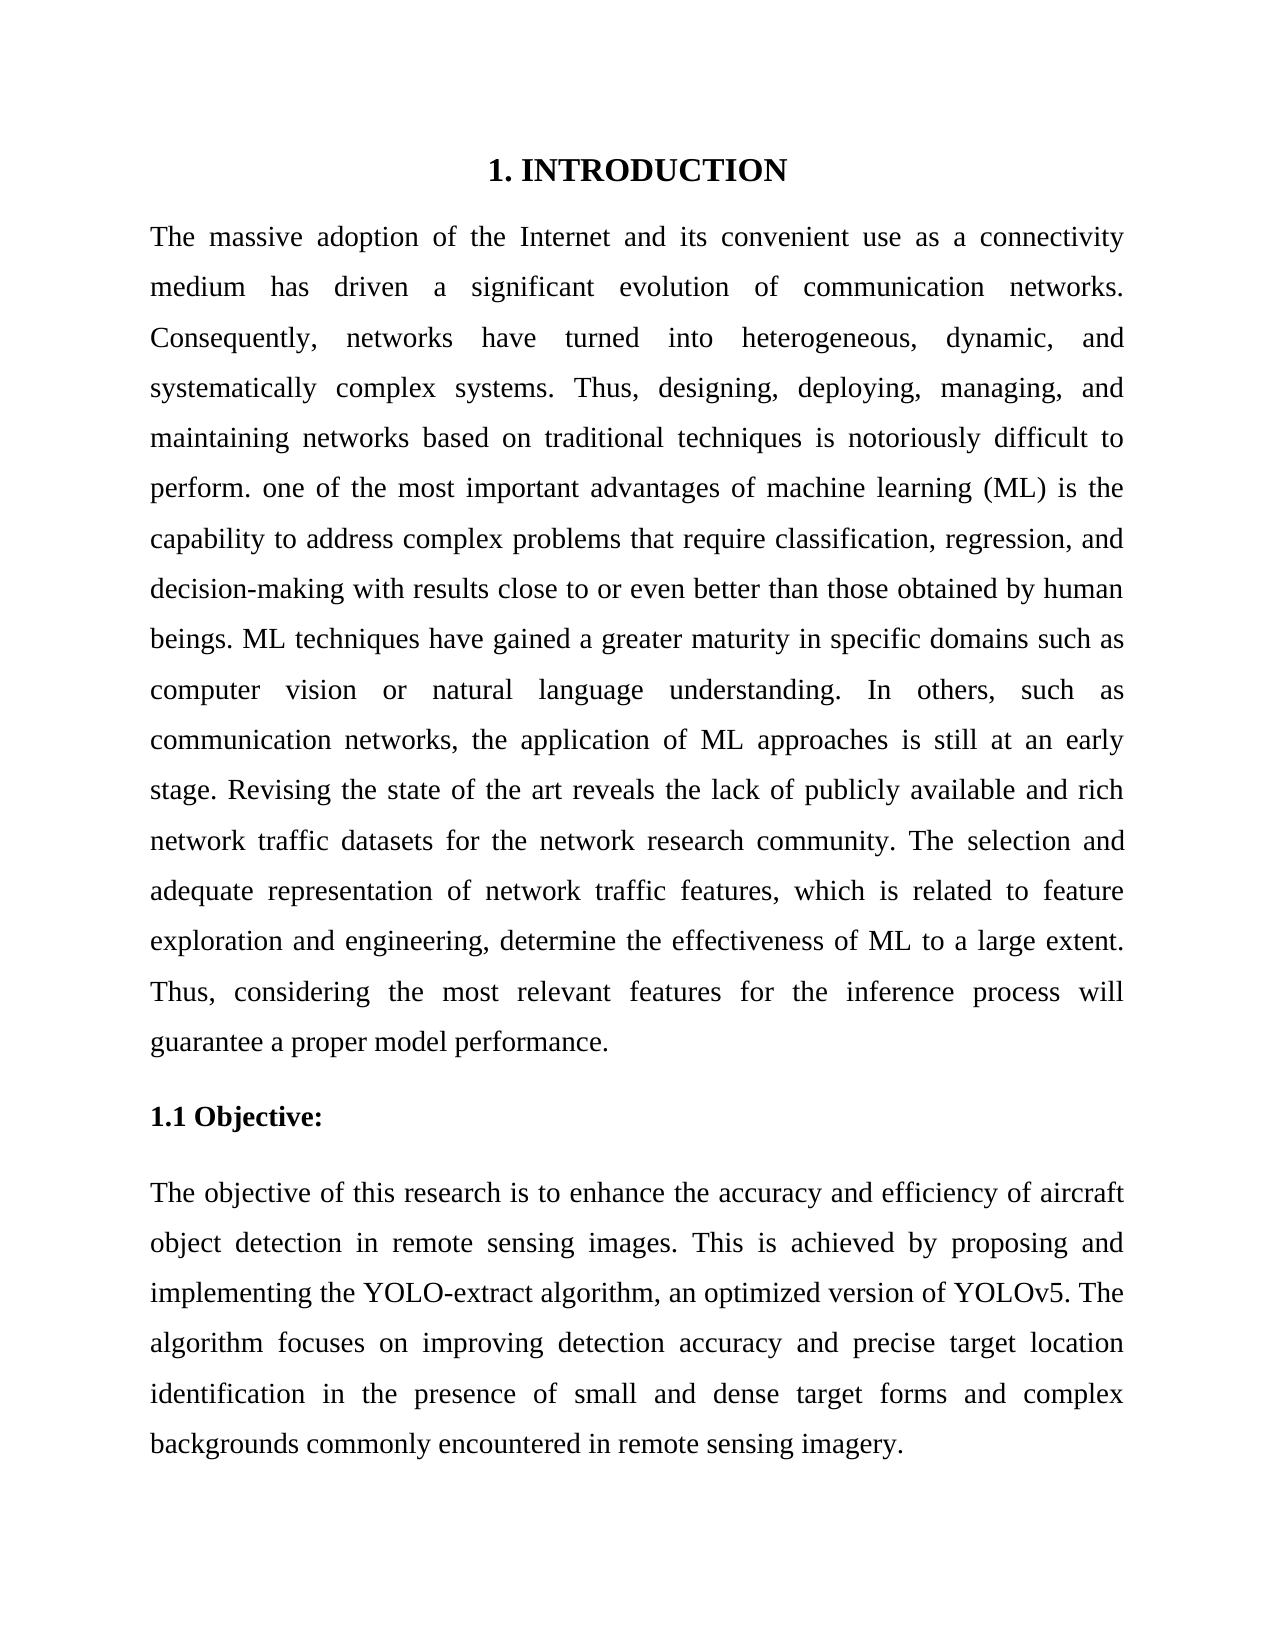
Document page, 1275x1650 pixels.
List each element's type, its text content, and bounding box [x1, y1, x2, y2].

text 1. INTRODUCTION [150, 150, 1125, 188]
text The massive adoption of the Internet and its convenient use as a connectivity medium has driven a significant evolution of communication networks. Consequently, networks have turned into heterogeneous, dynamic, and systematically complex systems. Thus, designing, deploying, managing, and maintaining networks based on traditional techniques is notoriously difficult to perform. one of the most important advantages of machine learning (ML) is the capability to address complex problems that require classification, regression, and decision-making with results close to or even better than those obtained by human beings. ML techniques have gained a greater maturity in specific domains such as computer vision or natural language understanding. In others, such as communication networks, the application of ML approaches is still at an early stage. Revising the state of the art reveals the lack of publicly available and rich network traffic datasets for the network research community. The selection and adequate representation of network traffic features, which is related to feature exploration and engineering, determine the effectiveness of ML to a large extent. Thus, considering the most relevant features for the inference process will guarantee a proper model performance. [150, 219, 1125, 1058]
text 1.1 Objective: [150, 1099, 1125, 1133]
text The objective of this research is to enhance the accuracy and efficiency of aircraft object detection in remote sensing images. This is achieved by proposing and implementing the YOLO-extract algorithm, an optimized version of YOLOv5. The algorithm focuses on improving detection accuracy and precise target location identification in the presence of small and dense target forms and complex backgrounds commonly encountered in remote sensing imagery. [150, 1175, 1125, 1460]
